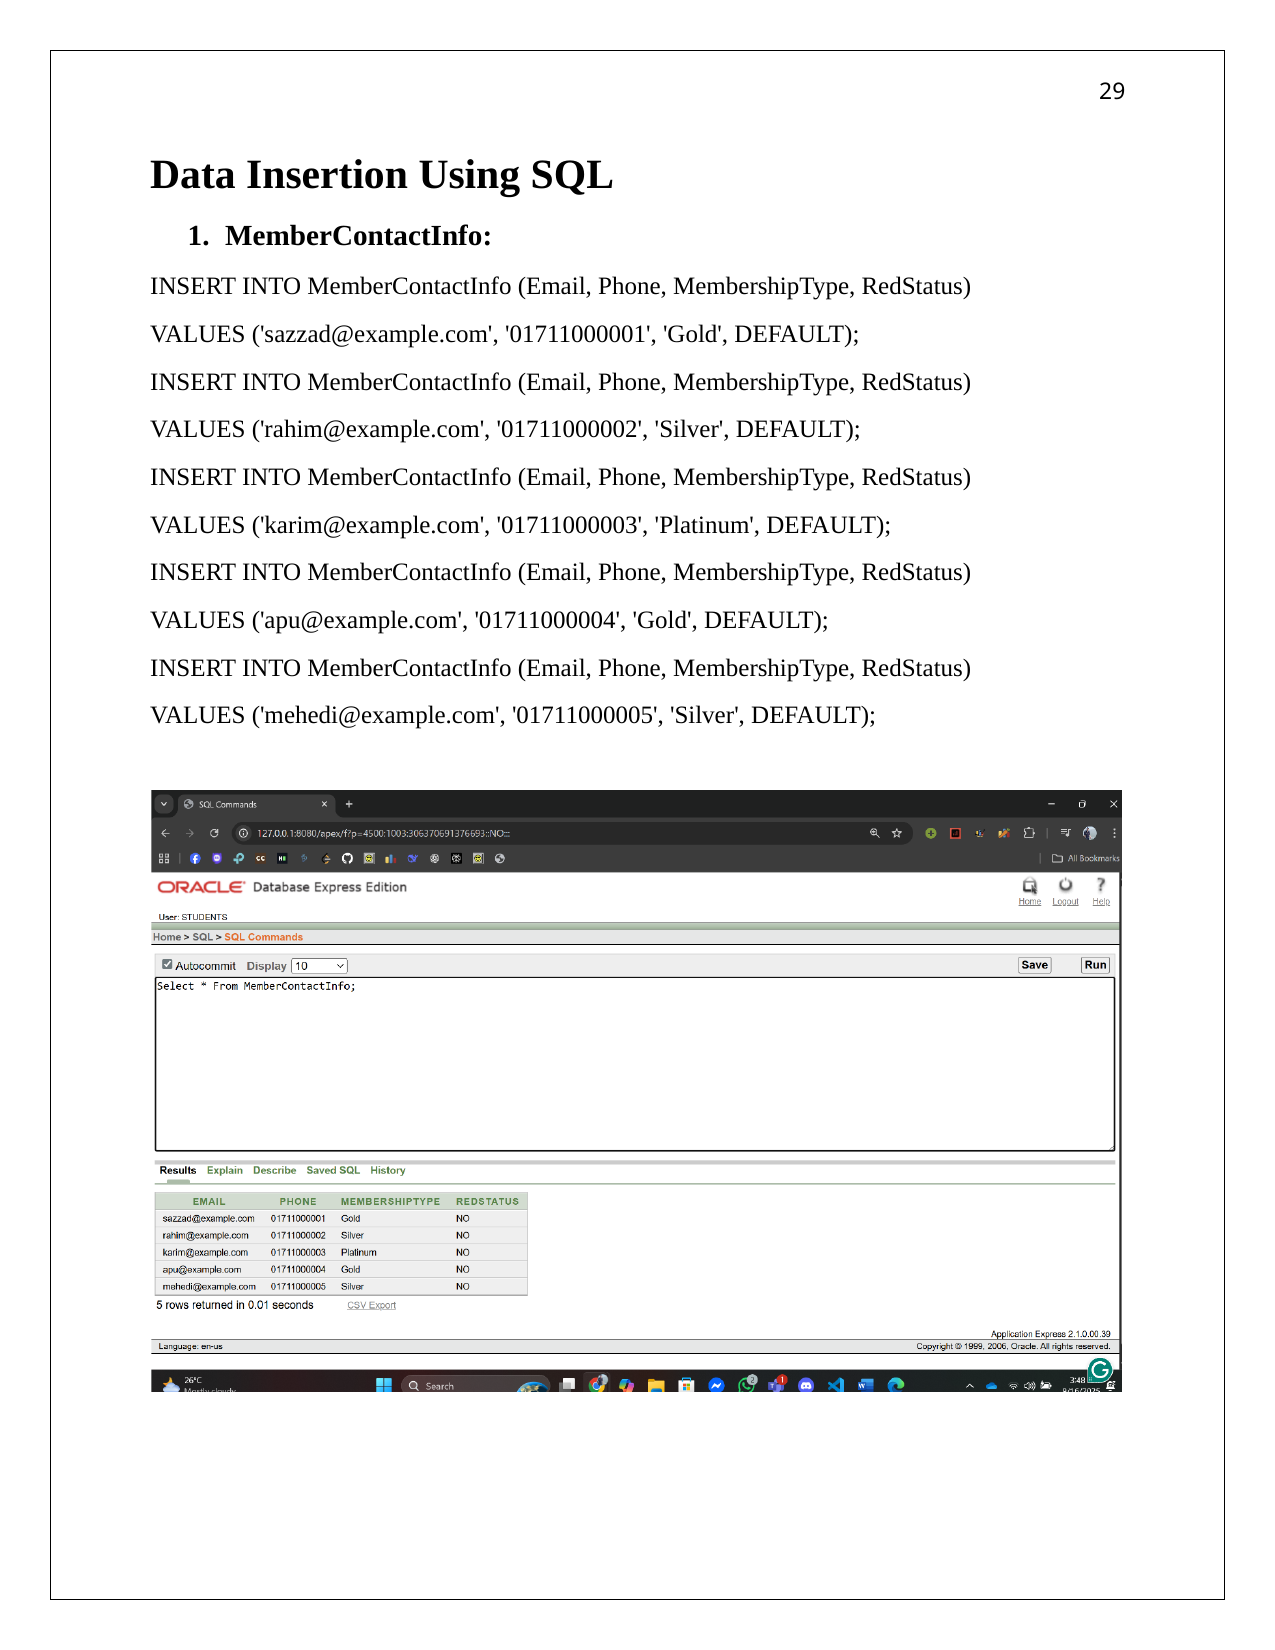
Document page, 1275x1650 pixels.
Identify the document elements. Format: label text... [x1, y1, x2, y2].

text INSERT INTO MemberContactInfo (Email, Phone, MembershipType, RedStatus) [150, 271, 1125, 300]
text INSERT INTO MemberContactInfo (Email, Phone, MembershipType, RedStatus) [150, 462, 1125, 491]
list MemberContactInfo: [187, 218, 1125, 252]
picture [150, 790, 1122, 1390]
text VALUES ('rahim@example.com', '01711000002', 'Silver', DEFAULT); [150, 414, 1125, 443]
text INSERT INTO MemberContactInfo (Email, Phone, MembershipType, RedStatus) [150, 367, 1125, 395]
text VALUES ('mehedi@example.com', '01711000005', 'Silver', DEFAULT); [150, 701, 1125, 729]
text VALUES ('sazzad@example.com', '01711000001', 'Gold', DEFAULT); [150, 319, 1125, 348]
text VALUES ('apu@example.com', '01711000004', 'Gold', DEFAULT); [150, 605, 1125, 634]
text Data Insertion Using SQL [150, 150, 1125, 198]
text VALUES ('karim@example.com', '01711000003', 'Platinum', DEFAULT); [150, 510, 1125, 538]
text INSERT INTO MemberContactInfo (Email, Phone, MembershipType, RedStatus) [150, 557, 1125, 586]
text INSERT INTO MemberContactInfo (Email, Phone, MembershipType, RedStatus) [150, 653, 1125, 682]
